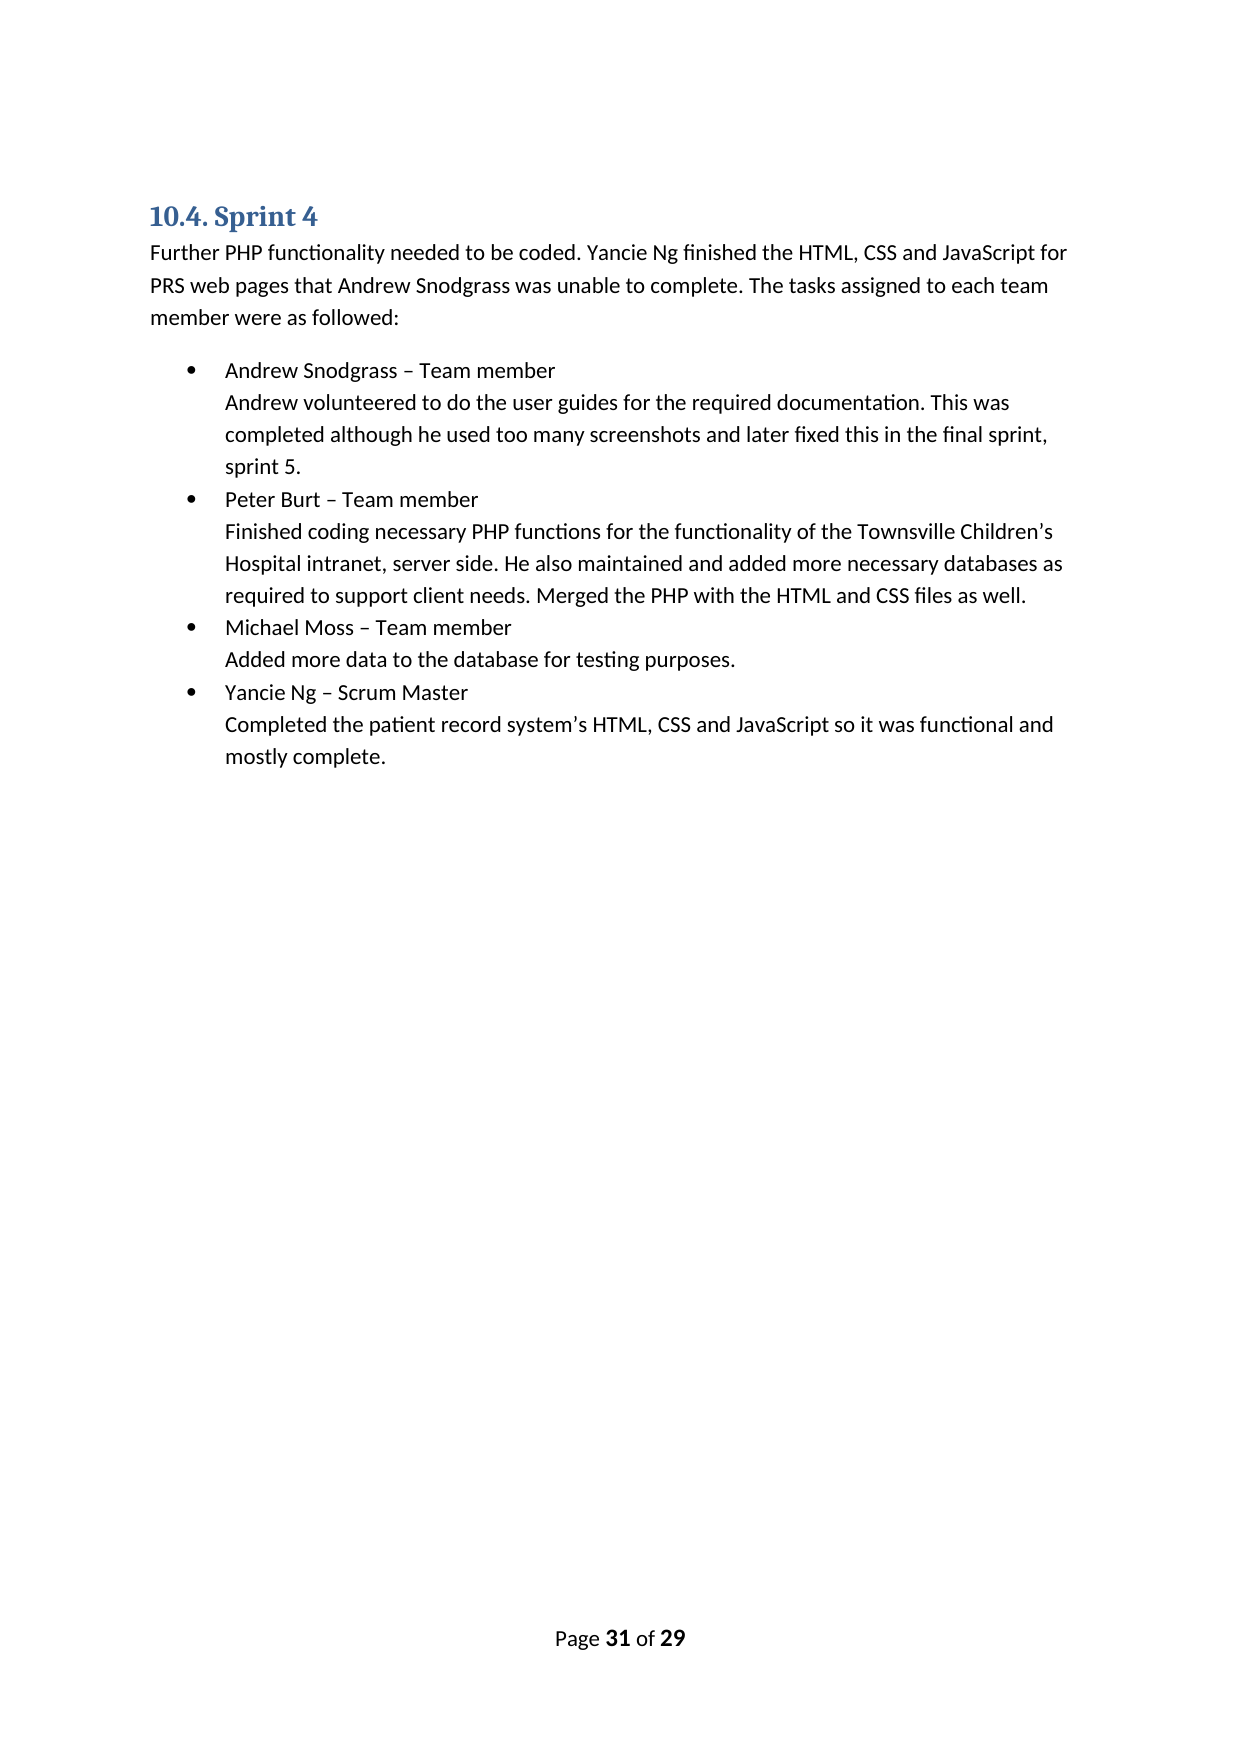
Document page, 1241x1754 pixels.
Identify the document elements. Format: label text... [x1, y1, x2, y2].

subtitle 10.4. Sprint 4 [150, 200, 1090, 233]
list Peter Burt – Team member Finished coding necessary PHP functions for the functionality of the Townsville Children’s Hospital intranet, server side. He also maintained and added more necessary databases as required to support client needs. Merged the PHP with the HTML and CSS files as well. [187, 485, 1090, 609]
text Further PHP functionality needed to be coded. Yancie Ng finished the HTML, CSS and JavaScript for PRS web pages that Andrew Snodgrass was unable to complete. The tasks assigned to each team member were as followed: [150, 238, 1090, 331]
list Yancie Ng – Scrum Master Completed the patient record system’s HTML, CSS and JavaScript so it was functional and mostly complete. [187, 678, 1090, 770]
list Andrew Snodgrass – Team member Andrew volunteered to do the user guides for the required documentation. This was completed although he used too many screenshots and later fixed this in the final sprint, sprint 5. [187, 356, 1090, 481]
list Michael Moss – Team member Added more data to the database for testing purposes. [187, 613, 1090, 674]
